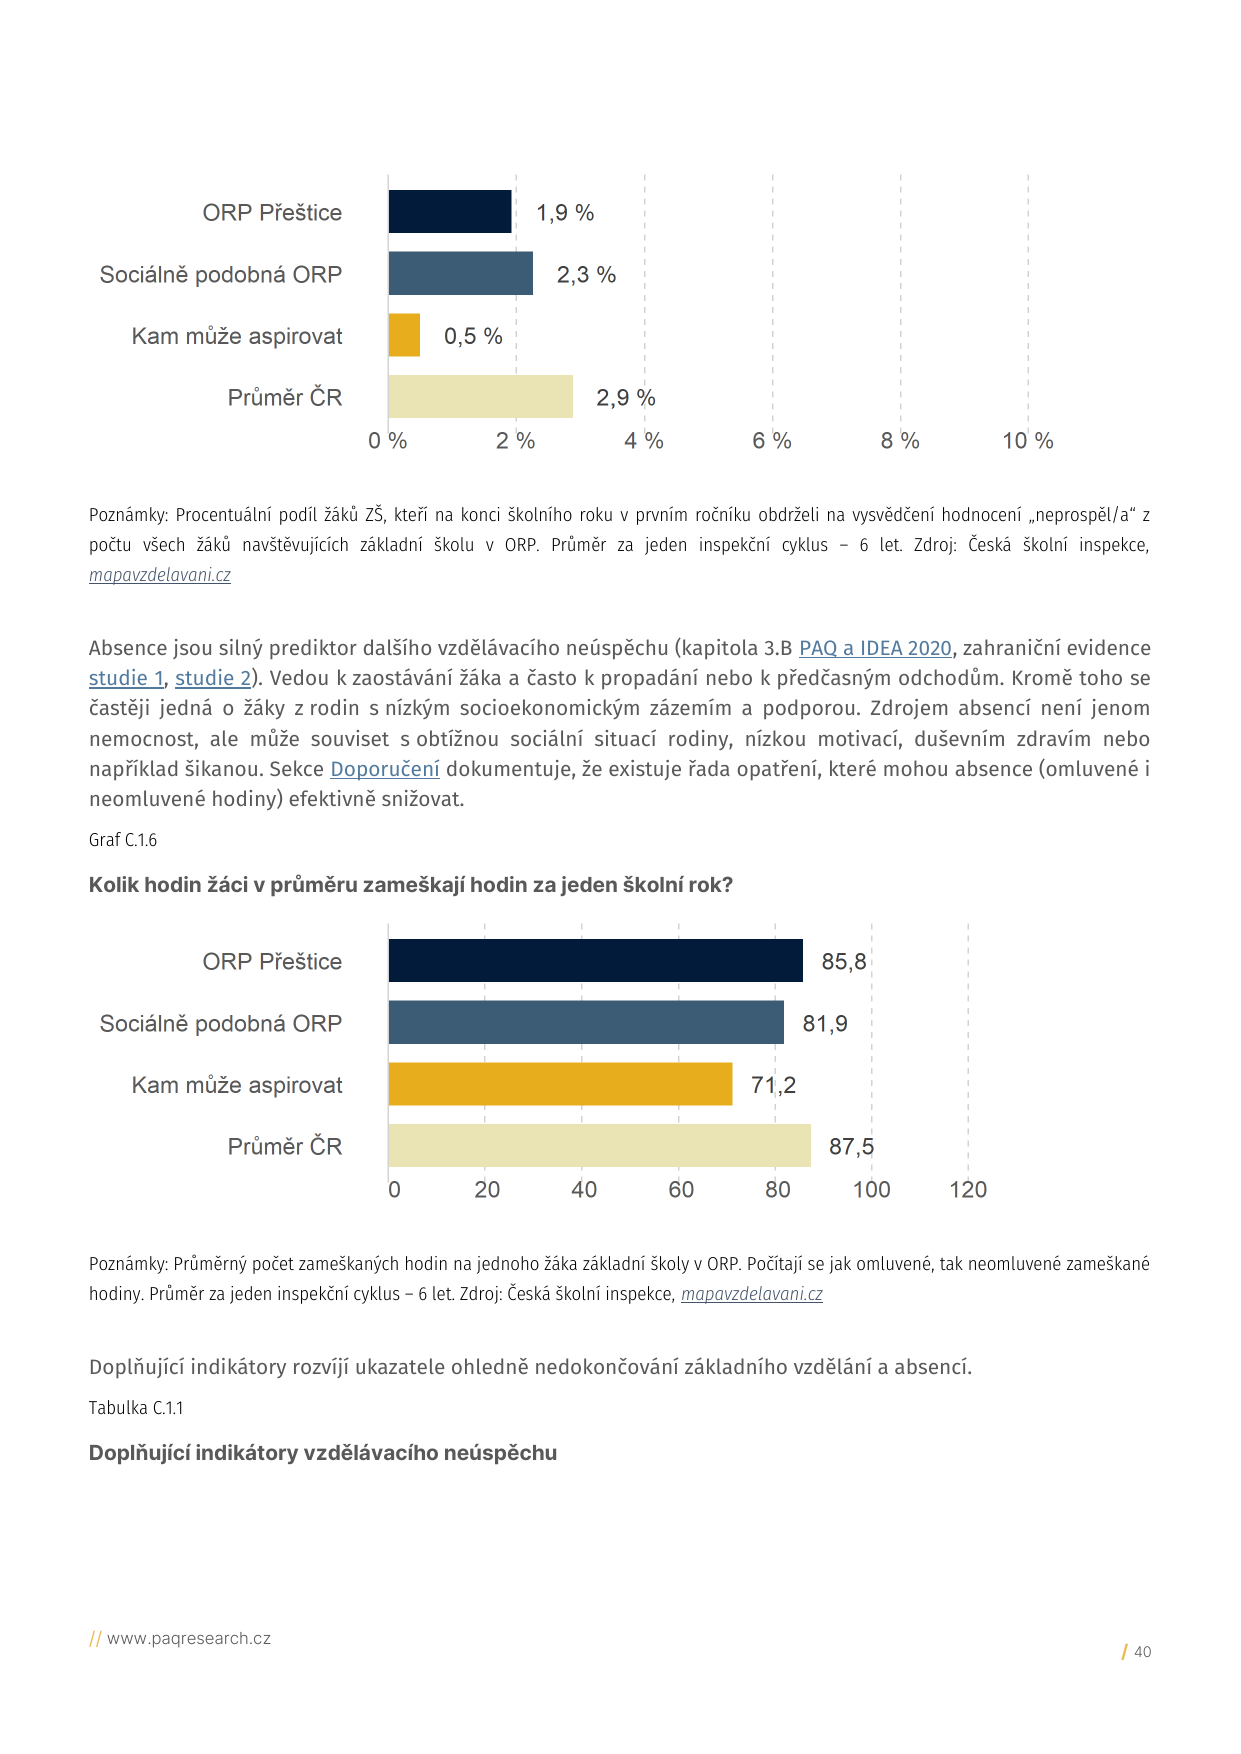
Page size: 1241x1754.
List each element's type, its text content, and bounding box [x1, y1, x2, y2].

text Tabulka C.1.1 [89, 1397, 1152, 1419]
text Doplňující indikátory rozvíjí ukazatele ohledně nedokončování základního vzdělání a absencí. [89, 1350, 1152, 1380]
picture [88, 147, 1139, 480]
text Doplňující indikátory vzdělávacího neúspěchu [89, 1435, 1152, 1465]
text Absence jsou silný prediktor dalšího vzdělávacího neúspěchu (kapitola 3.B PAQ a IDEA 2020, zahraniční evidence studie 1, studie 2). Vedou k zaostávání žáka a často k propadání nebo k předčasným odchodům. Kromě toho se častěji jedná o žáky z rodin s nízkým socioekonomickým zázemím a podporou. Zdrojem absencí není jenom nemocnost, ale může souviset s obtížnou sociální situací rodiny, nízkou motivací, duševním zdravím nebo například šikanou. Sekce Doporučení dokumentuje, že existuje řada opatření, které mohou absence (omluvené i neomluvené hodiny) efektivně snižovat. [89, 631, 1152, 812]
text Poznámky: Průměrný počet zameškaných hodin na jednoho žáka základní školy v ORP. Počítají se jak omluvené, tak neomluvené zameškané hodiny. Průměr za jeden inspekční cyklus – 6 let. Zdroj: Česká školní inspekce, mapavzdelavani.cz [89, 1245, 1152, 1306]
text Poznámky: Procentuální podíl žáků ZŠ, kteří na konci školního roku v prvním ročníku obdrželi na vysvědčení hodnocení „neprospěl/a“ z počtu všech žáků navštěvujících základní školu v ORP. Průměr za jeden inspekční cyklus – 6 let. Zdroj: Česká školní inspekce, mapavzdelavani.cz [89, 496, 1152, 586]
text Kolik hodin žáci v průměru zameškají hodin za jeden školní rok? [89, 867, 1152, 897]
text Graf C.1.6 [89, 828, 1152, 851]
picture [88, 897, 1139, 1229]
